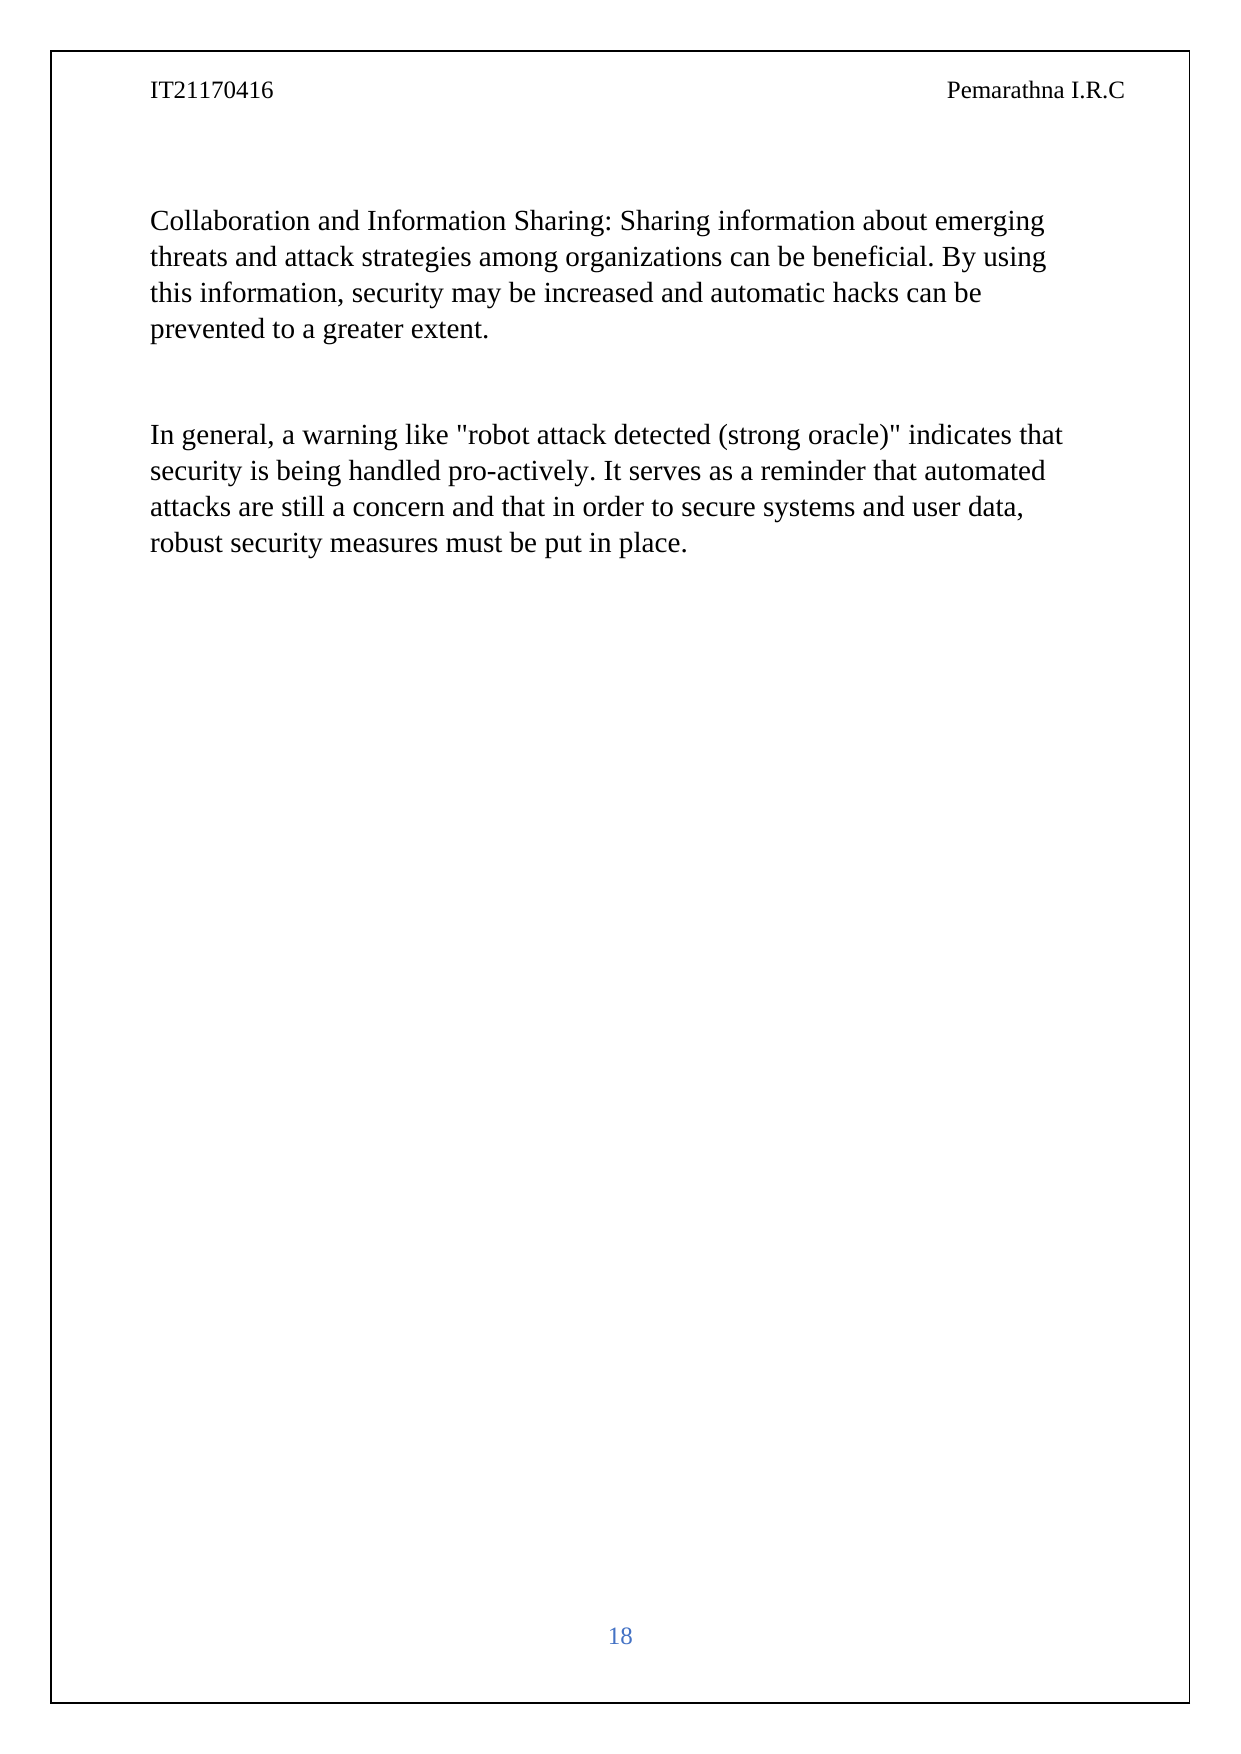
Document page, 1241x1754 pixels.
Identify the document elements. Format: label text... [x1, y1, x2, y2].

text Collaboration and Information Sharing: Sharing information about emerging threats and attack strategies among organizations can be beneficial. By using this information, security may be increased and automatic hacks can be prevented to a greater extent. [150, 203, 1090, 345]
text In general, a warning like "robot attack detected (strong oracle)" indicates that security is being handled pro-actively. It serves as a reminder that automated attacks are still a concern and that in order to secure systems and user data, robust security measures must be put in place. [150, 417, 1090, 559]
